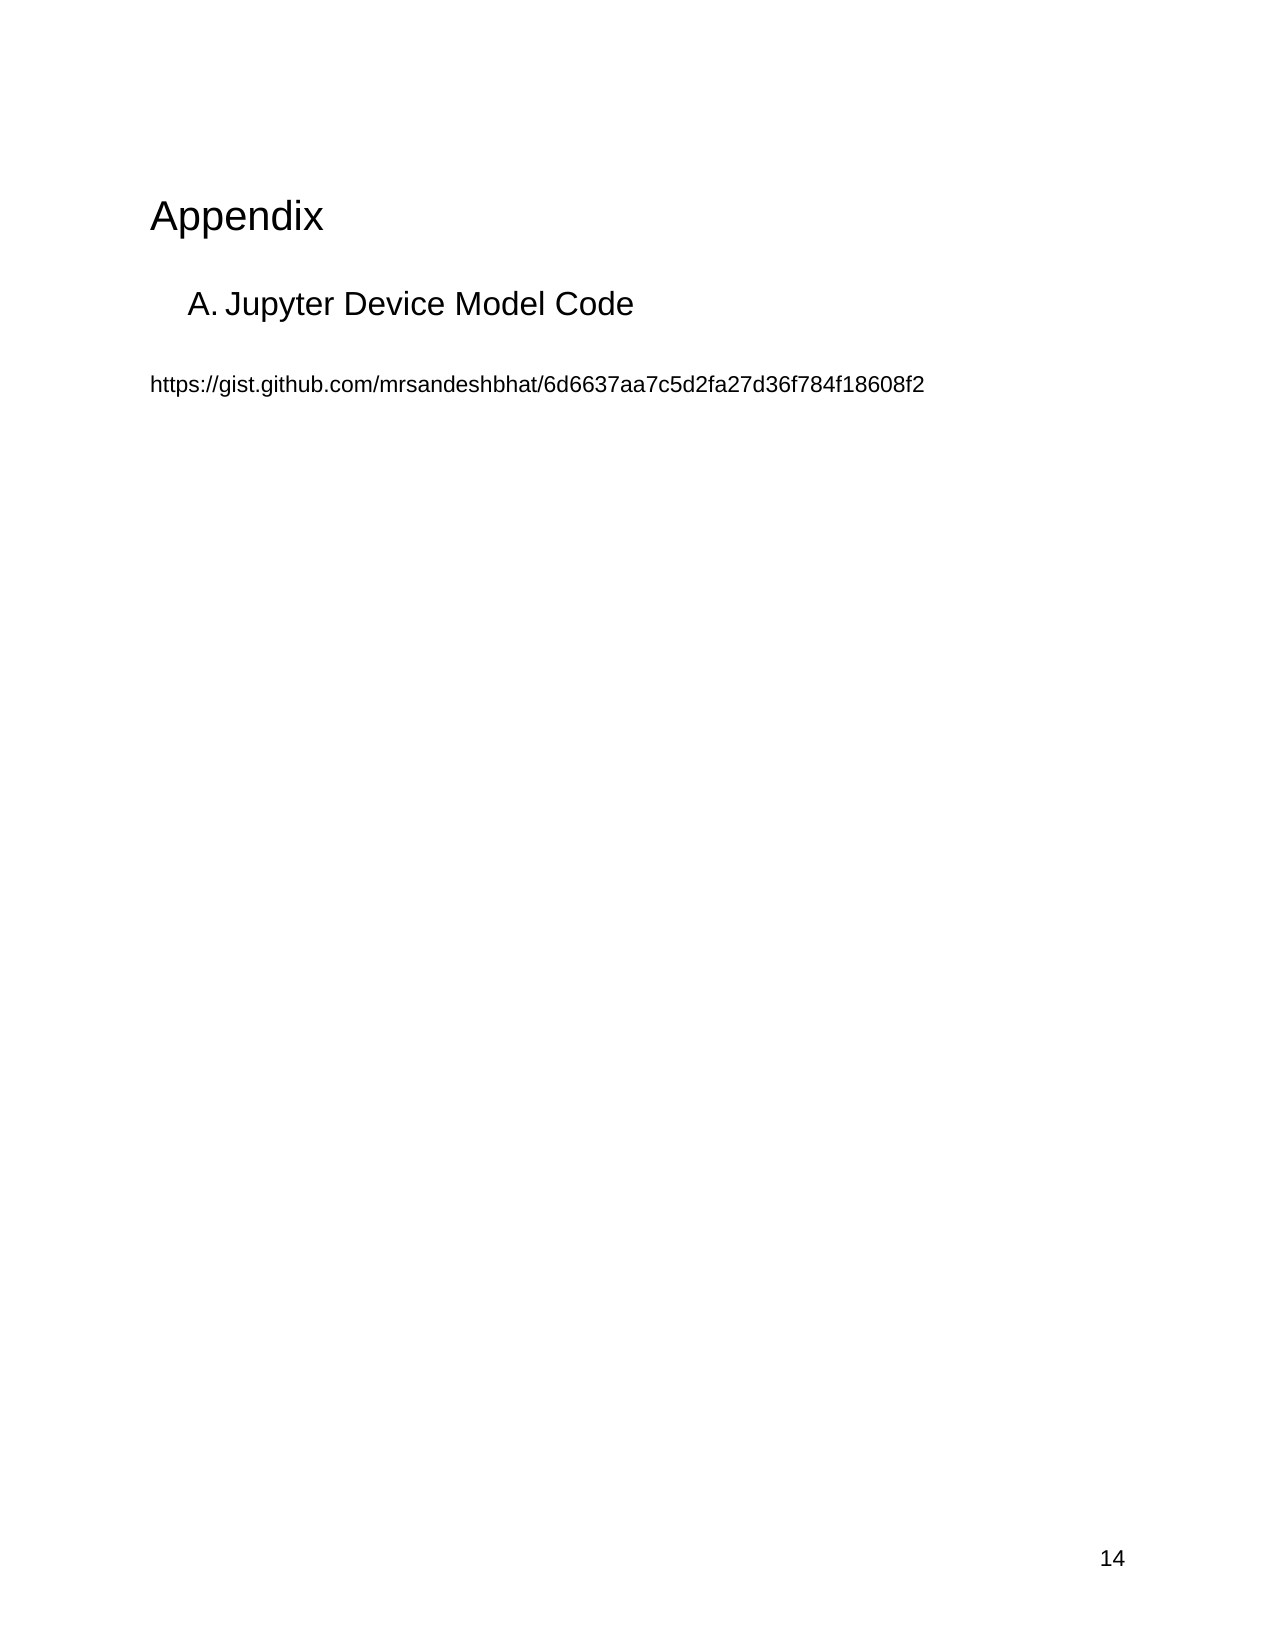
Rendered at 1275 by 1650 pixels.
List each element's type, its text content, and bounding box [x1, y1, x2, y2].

subtitle Jupyter Device Model Code [187, 284, 1125, 323]
subtitle Appendix [150, 192, 1125, 239]
text https://gist.github.com/mrsandeshbhat/6d6637aa7c5d2fa27d36f784f18608f2 [150, 371, 1125, 397]
